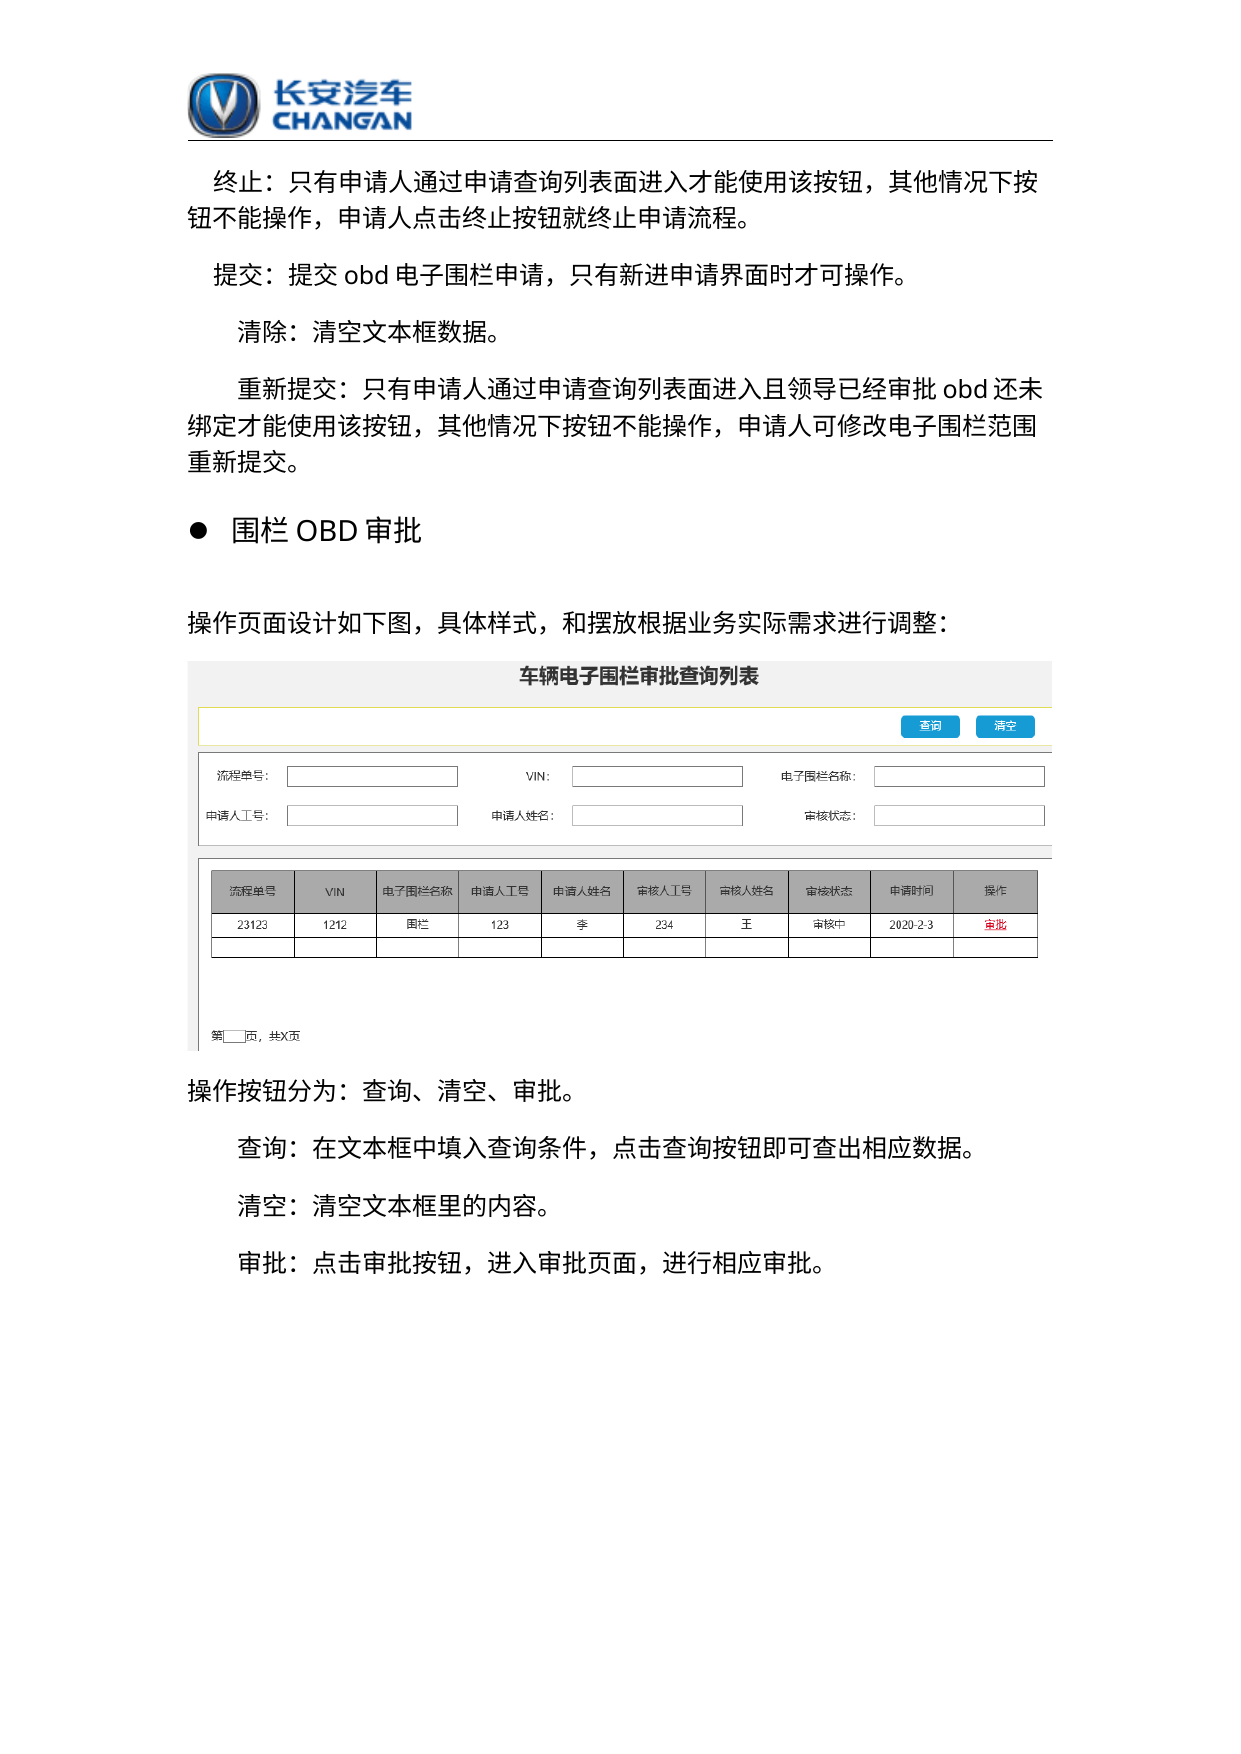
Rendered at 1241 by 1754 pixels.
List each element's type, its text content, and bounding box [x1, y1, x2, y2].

text 审批：点击审批按钮，进入审批页面，进行相应审批。 [187, 1243, 1053, 1279]
picture [187, 73, 432, 138]
text 操作按钮分为：查询、清空、审批。 [187, 1072, 1053, 1108]
subtitle 围栏OBD审批 [187, 508, 1053, 550]
text 清空：清空文本框里的内容。 [187, 1186, 1053, 1222]
text 提交：提交obd电子围栏申请，只有新进申请界面时才可操作。 [187, 256, 1053, 292]
text 终止：只有申请人通过申请查询列表面进入才能使用该按钮，其他情况下按钮不能操作，申请人点击终止按钮就终止申请流程。 [187, 162, 1053, 235]
text 清除：清空文本框数据。 [187, 313, 1053, 349]
picture [187, 661, 1052, 1051]
text 操作页面设计如下图，具体样式，和摆放根据业务实际需求进行调整： [187, 604, 1053, 640]
text 重新提交：只有申请人通过申请查询列表面进入且领导已经审批obd还未绑定才能使用该按钮，其他情况下按钮不能操作，申请人可修改电子围栏范围重新提交。 [187, 370, 1053, 478]
text 查询：在文本框中填入查询条件，点击查询按钮即可查出相应数据。 [187, 1129, 1053, 1165]
